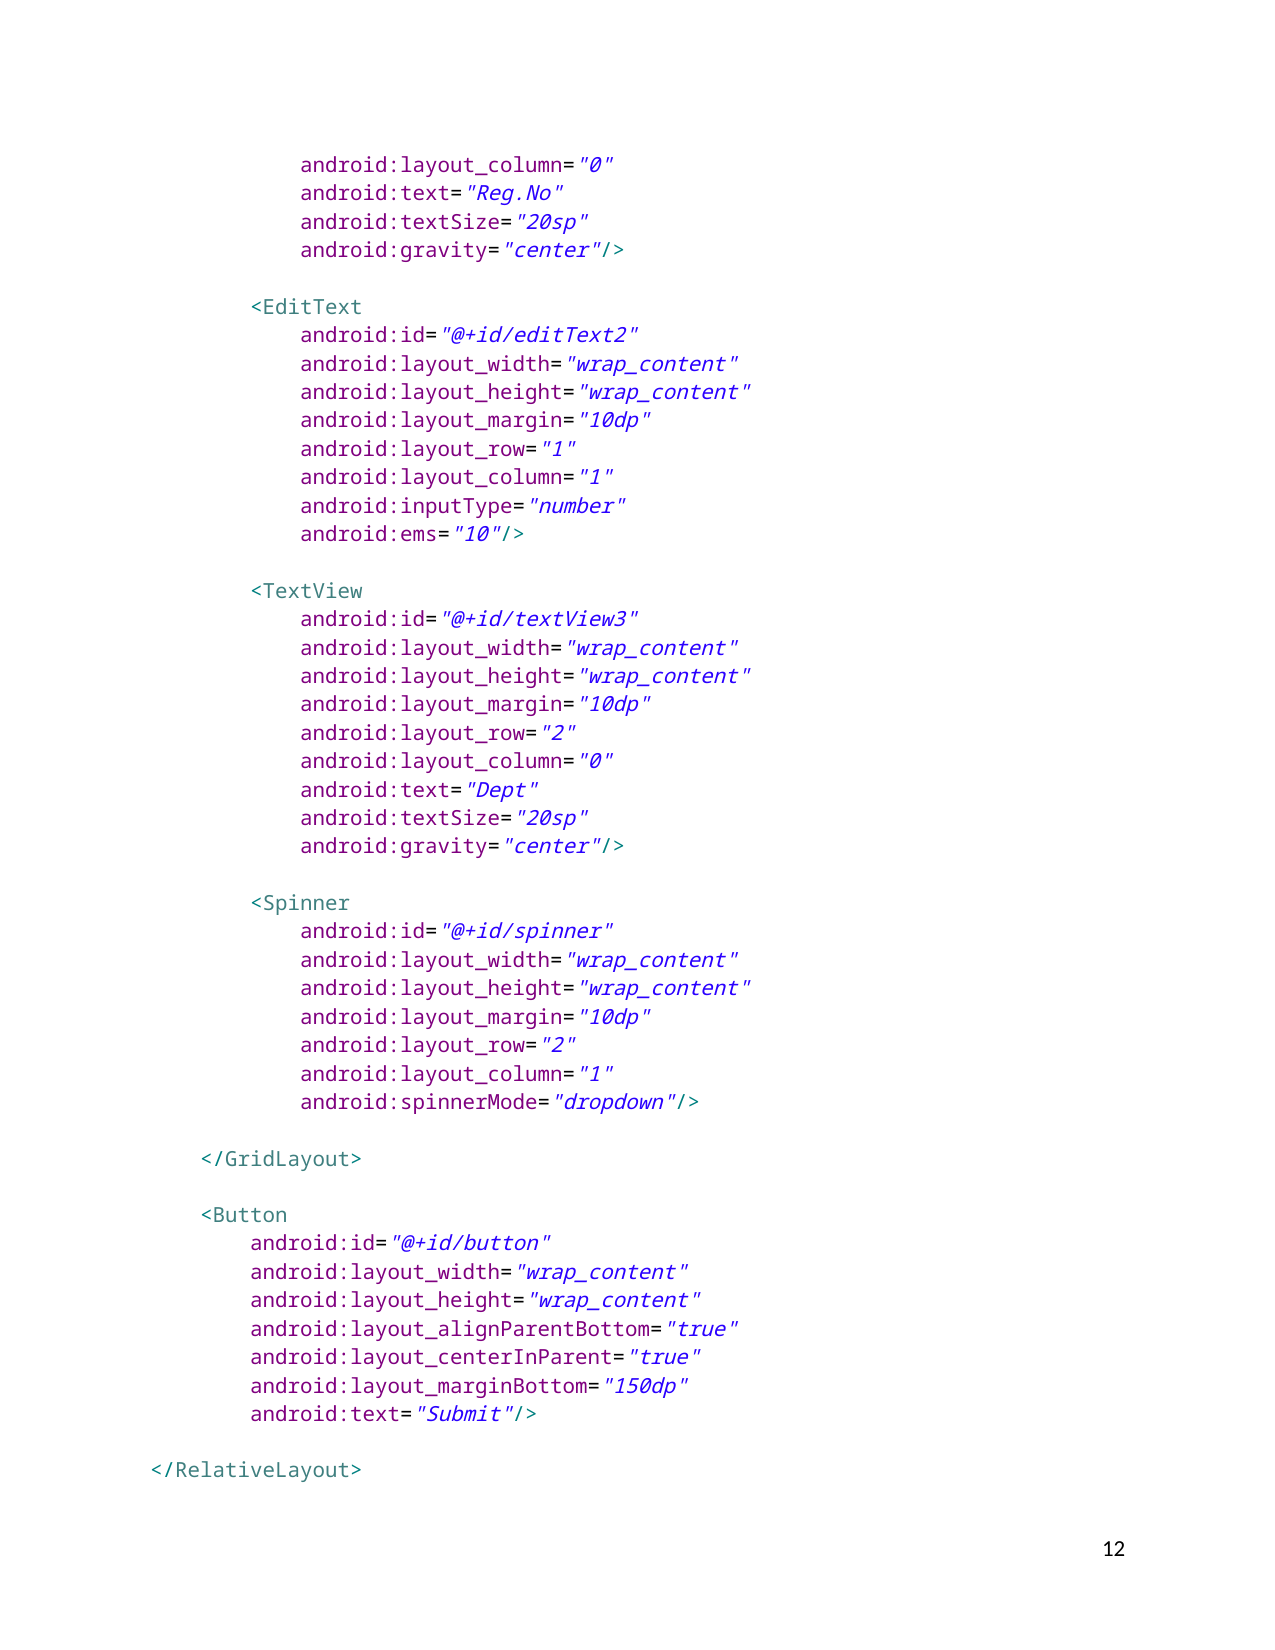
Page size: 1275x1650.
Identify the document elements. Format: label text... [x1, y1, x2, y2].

text android:layout_margin="10dp" [150, 1002, 1125, 1030]
text android:layout_width="wrap_content" [150, 1257, 1125, 1285]
text android:layout_margin="10dp" [150, 689, 1125, 718]
text android:layout_alignParentBottom="true" [150, 1314, 1125, 1342]
text android:id="@+id/textView3" [150, 604, 1125, 633]
text android:layout_height="wrap_content" [150, 1285, 1125, 1314]
text <Button [150, 1200, 1125, 1228]
text android:layout_height="wrap_content" [150, 973, 1125, 1002]
text android:spinnerMode="dropdown"/> [150, 1087, 1125, 1116]
text android:layout_width="wrap_content" [150, 349, 1125, 377]
text android:layout_column="0" [150, 150, 1125, 178]
text android:layout_column="1" [150, 1059, 1125, 1087]
text android:id="@+id/spinner" [150, 917, 1125, 945]
text android:layout_margin="10dp" [150, 406, 1125, 434]
text android:layout_width="wrap_content" [150, 633, 1125, 661]
text android:gravity="center"/> [150, 235, 1125, 264]
text android:id="@+id/editText2" [150, 320, 1125, 349]
text android:gravity="center"/> [150, 832, 1125, 860]
text android:ems="10"/> [150, 519, 1125, 548]
text android:textSize="20sp" [150, 803, 1125, 832]
text android:text="Submit"/> [150, 1399, 1125, 1428]
text <TextView [150, 576, 1125, 604]
text android:layout_height="wrap_content" [150, 377, 1125, 406]
text </GridLayout> [150, 1144, 1125, 1172]
text android:layout_column="1" [150, 462, 1125, 491]
text <EditText [150, 292, 1125, 320]
text </RelativeLayout> [150, 1456, 1125, 1484]
text android:layout_width="wrap_content" [150, 945, 1125, 973]
text android:inputType="number" [150, 491, 1125, 519]
text android:layout_column="0" [150, 746, 1125, 775]
text android:layout_row="2" [150, 718, 1125, 746]
text android:layout_row="1" [150, 434, 1125, 462]
text android:textSize="20sp" [150, 207, 1125, 235]
text <Spinner [150, 888, 1125, 917]
text android:text="Dept" [150, 775, 1125, 803]
text android:id="@+id/button" [150, 1228, 1125, 1257]
text android:layout_row="2" [150, 1030, 1125, 1059]
text android:layout_centerInParent="true" [150, 1342, 1125, 1371]
text android:layout_marginBottom="150dp" [150, 1371, 1125, 1399]
text android:layout_height="wrap_content" [150, 661, 1125, 689]
text android:text="Reg.No" [150, 178, 1125, 207]
